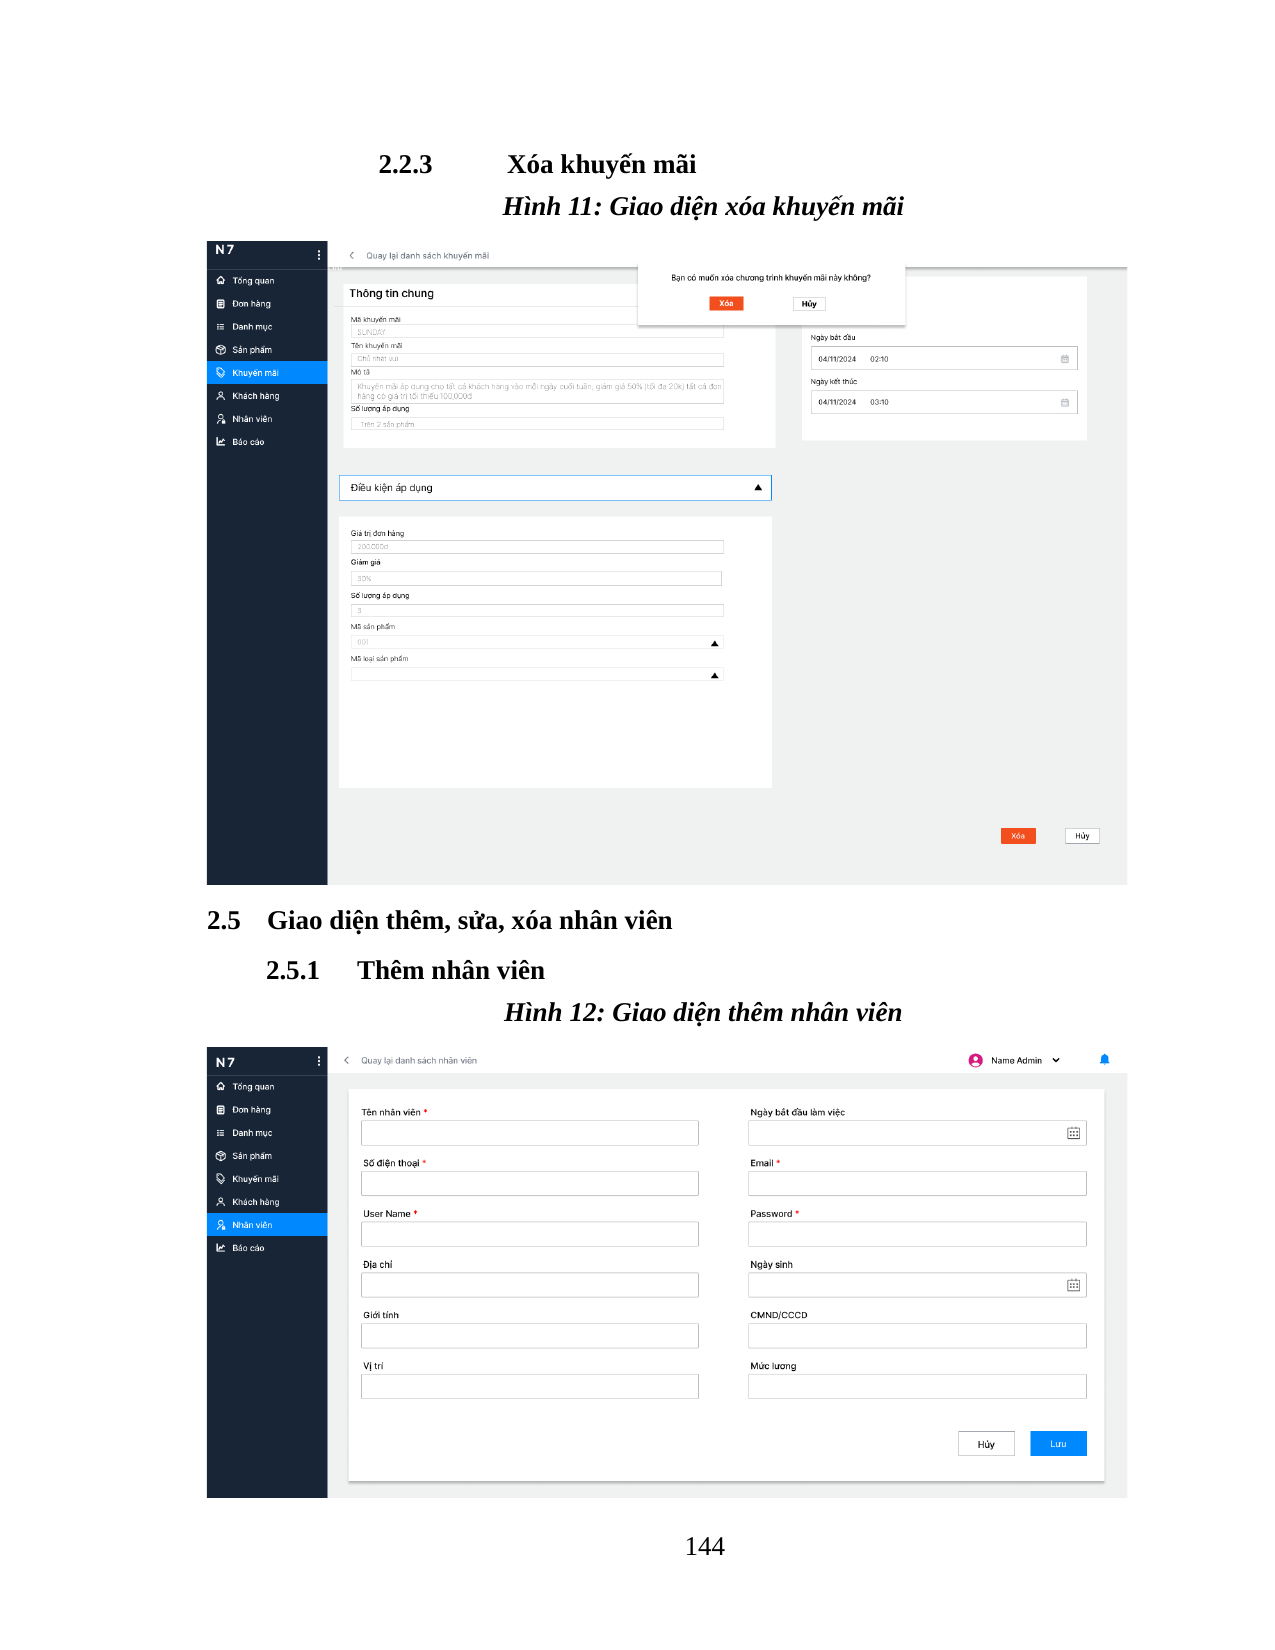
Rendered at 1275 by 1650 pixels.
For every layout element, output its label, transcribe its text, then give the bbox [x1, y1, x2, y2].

picture [206, 241, 1128, 885]
subtitle Thêm nhân viên [266, 954, 1127, 985]
text Hình 12: Giao diện thêm nhân viên [207, 996, 1127, 1027]
subtitle Xóa khuyến mãi [357, 148, 1127, 179]
text Hình 11: Giao diện xóa khuyến mãi [207, 189, 1127, 221]
subtitle Giao diện thêm, sửa, xóa nhân viên [207, 904, 1127, 935]
picture [206, 1047, 1128, 1498]
